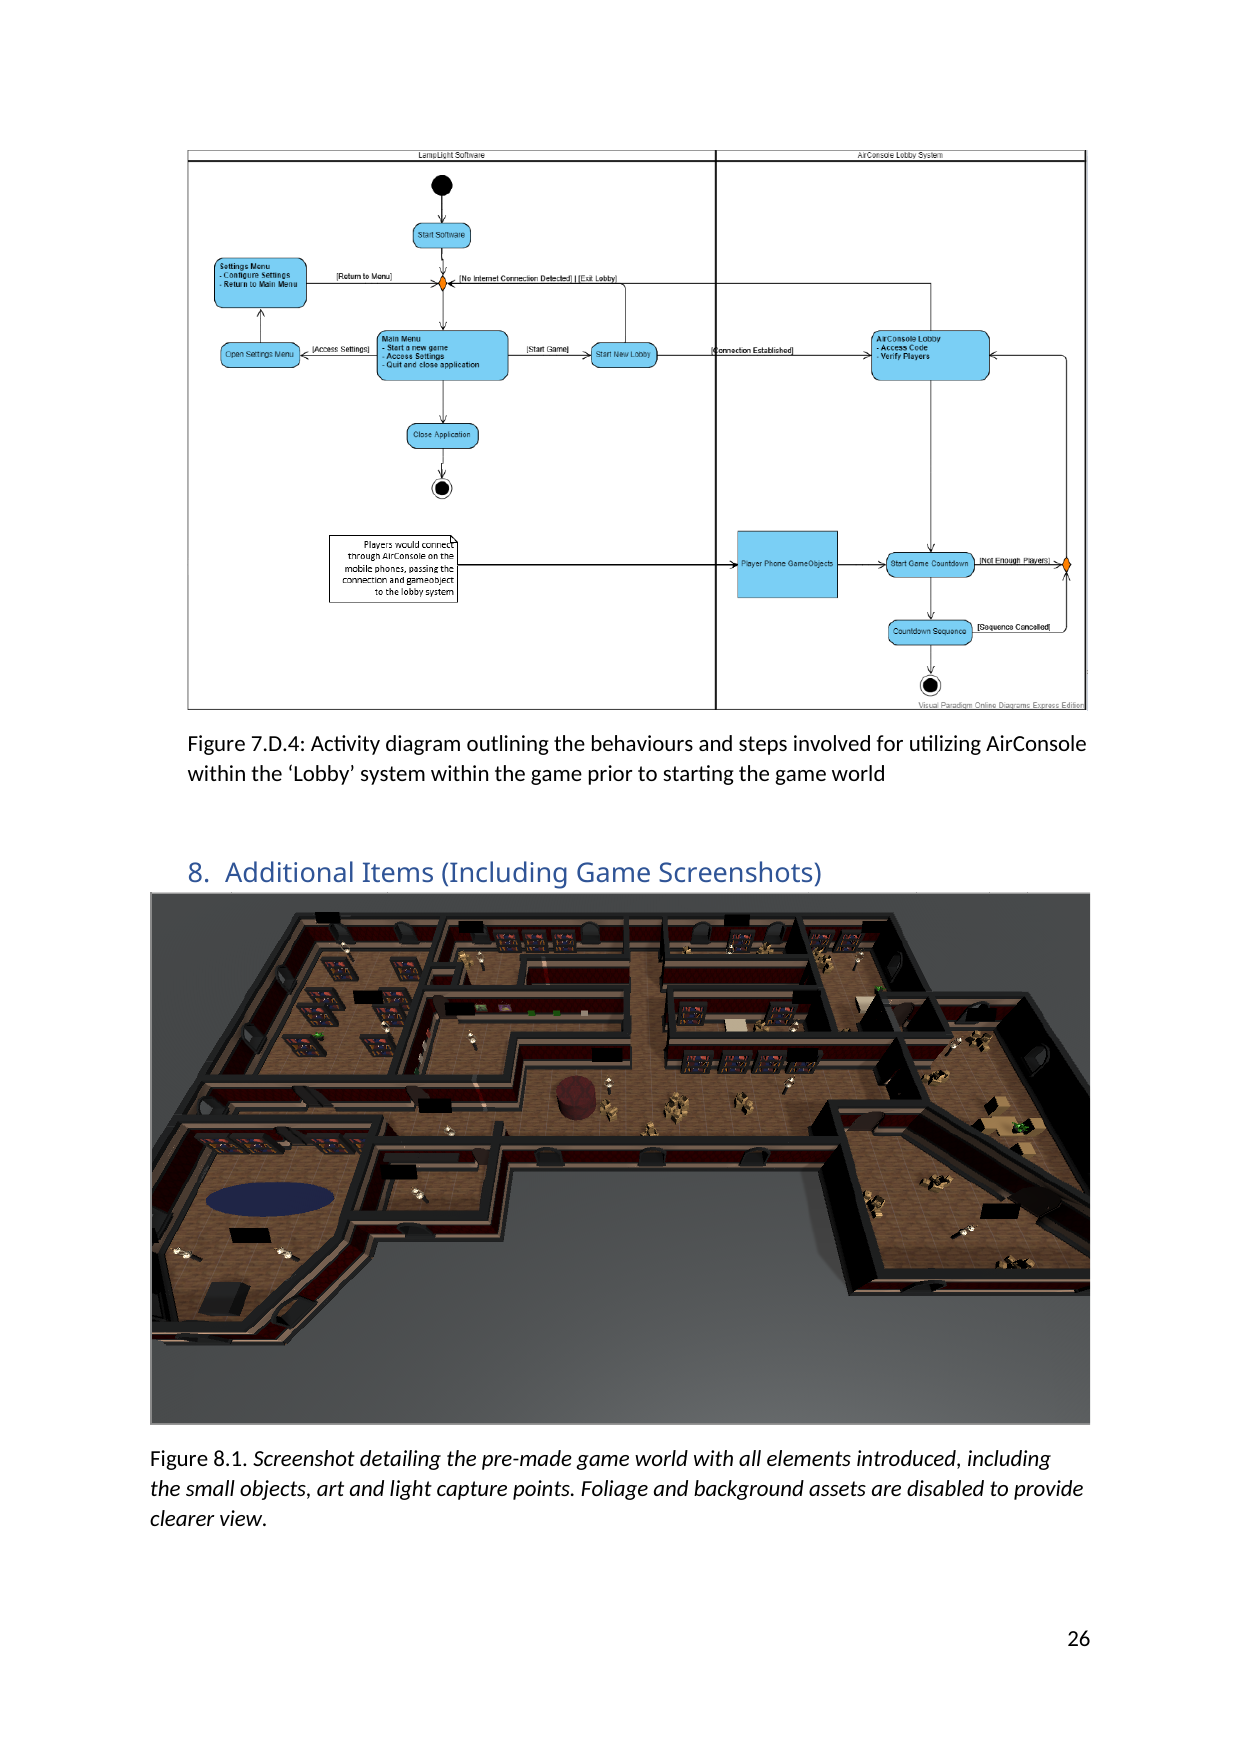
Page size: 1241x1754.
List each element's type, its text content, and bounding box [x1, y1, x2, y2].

picture [187, 150, 1088, 711]
text Figure 8.1. Screenshot detailing the pre-made game world with all elements introduced, including the small objects, art and light capture points. Foliage and background assets are disabled to provide clearer view. [150, 1444, 1090, 1532]
text Figure 7.D.4: Activity diagram outlining the behaviours and steps involved for utilizing AirConsole within the ‘Lobby’ system within the game prior to starting the game world [187, 729, 1090, 787]
subtitle Additional Items (Including Game Screenshots) [187, 853, 1090, 890]
picture [150, 892, 1091, 1425]
